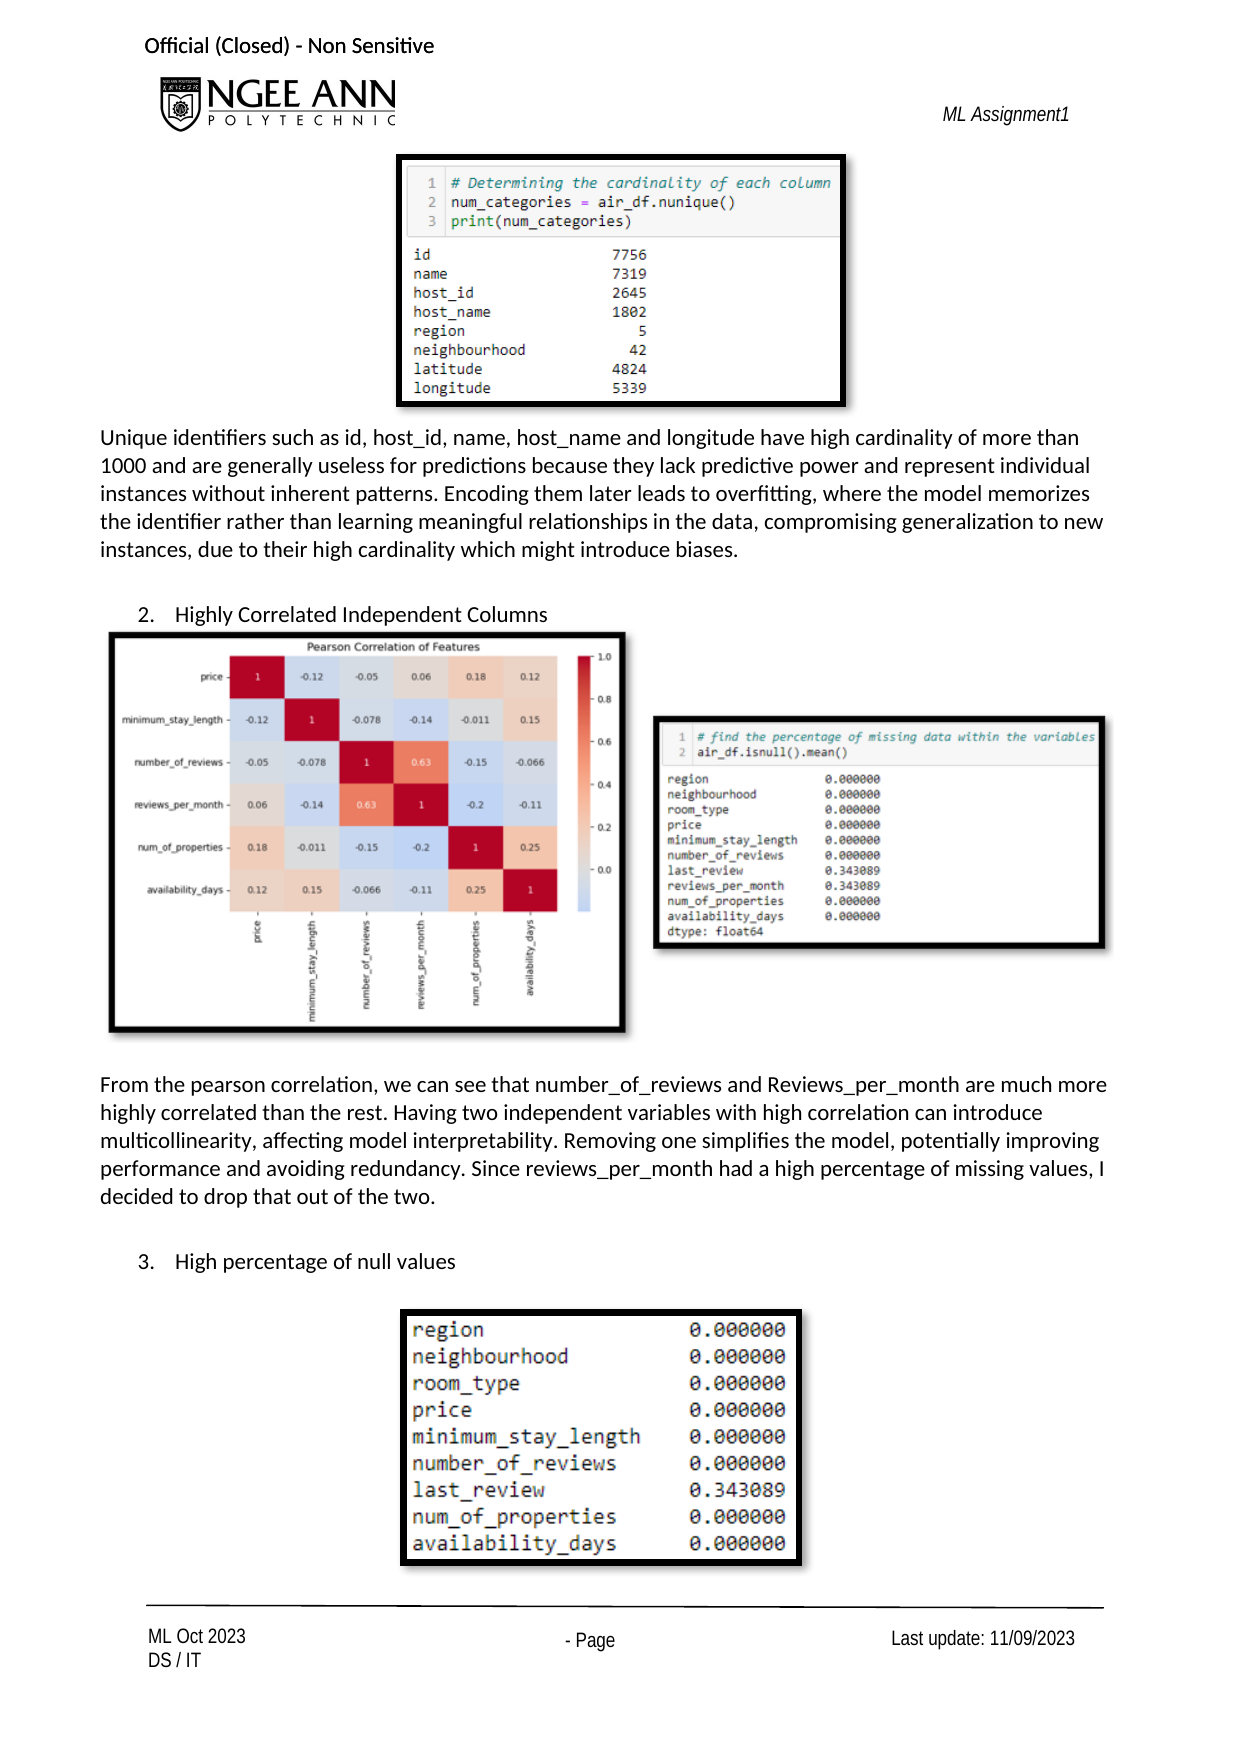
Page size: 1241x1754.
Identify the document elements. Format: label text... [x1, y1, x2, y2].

picture [100, 627, 1114, 1043]
text From the pearson correlation, we can see that number_of_reviews and Reviews_per_month are much more highly correlated than the rest. Having two independent variables with high correlation can introduce multicollinearity, affecting model interpretability. Removing one simplifies the model, potentially improving performance and avoiding redundancy. Since reviews_per_month had a high percentage of missing values, I decided to drop that out of the two. [100, 1070, 1113, 1210]
picture [407, 1316, 796, 1559]
list High percentage of null values [137, 1247, 1113, 1275]
text Unique identifiers such as id, host_id, name, host_name and longitude have high cardinality of more than 1000 and are generally useless for predictions because they lack predictive power and represent individual instances without inherent patterns. Encoding them later leads to overfitting, where the model memorizes the identifier rather than learning meaningful relationships in the data, compromising generalization to new instances, due to their high cardinality which might introduce biases. [100, 423, 1113, 563]
list Highly Correlated Independent Columns [137, 600, 1113, 627]
picture [402, 160, 840, 401]
picture [160, 77, 395, 132]
